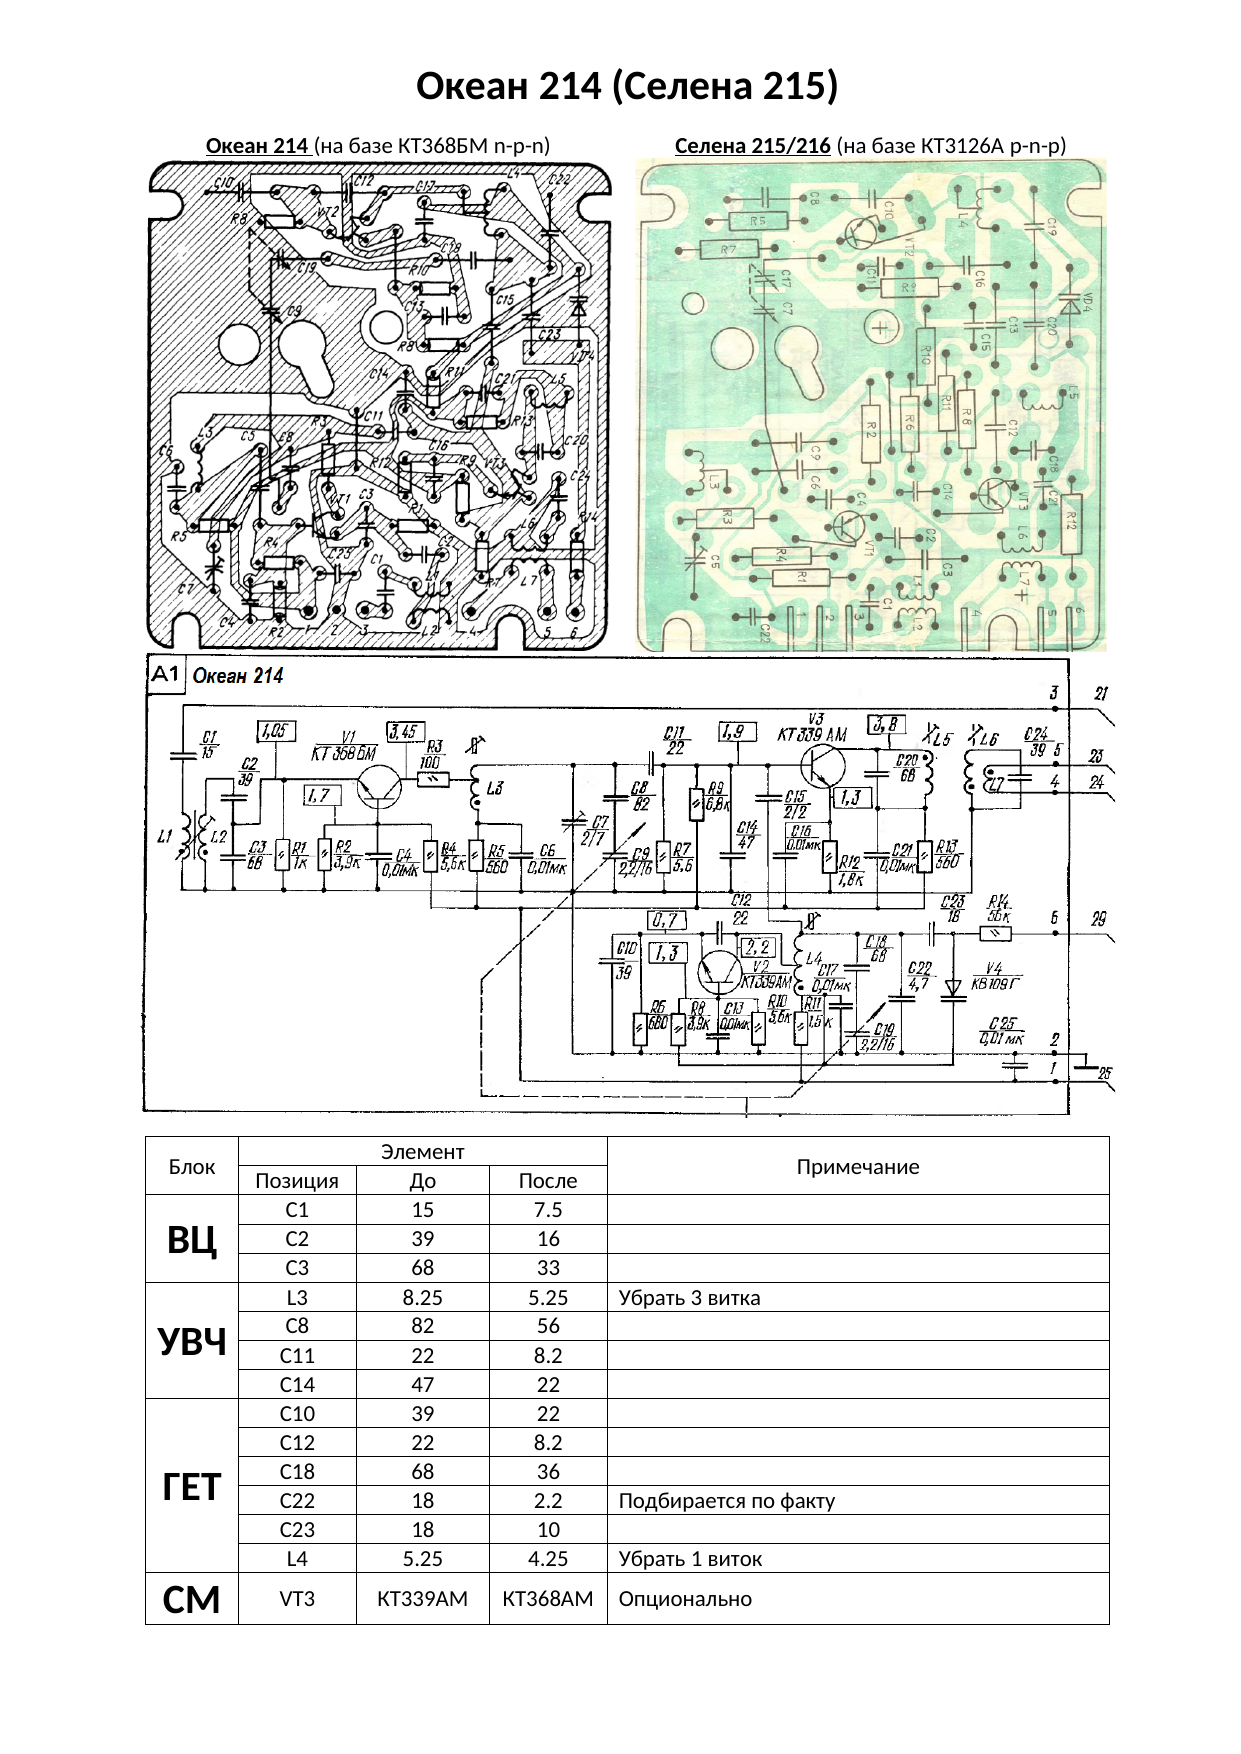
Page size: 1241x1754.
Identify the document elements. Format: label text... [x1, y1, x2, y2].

table_cell C3 [239, 1254, 356, 1282]
table_cell C22 [239, 1486, 356, 1514]
table_header Селена 215/216 (на базе КТ3126А p-n-p) [624, 131, 1118, 652]
table_cell [608, 1341, 1109, 1369]
table_cell УВЧ [146, 1283, 238, 1398]
table_cell [608, 1312, 1109, 1340]
table_cell 4.25 [490, 1544, 607, 1572]
table_cell 10 [490, 1515, 607, 1543]
table_cell C11 [239, 1341, 356, 1369]
table_cell C23 [239, 1515, 356, 1543]
table_cell 8.25 [357, 1283, 489, 1311]
table_cell 2.2 [490, 1486, 607, 1514]
table_cell [608, 1370, 1109, 1398]
table_cell 22 [490, 1370, 607, 1398]
table_cell 82 [357, 1312, 489, 1340]
table_cell 22 [357, 1428, 489, 1456]
table_cell СМ [146, 1573, 238, 1624]
picture [140, 158, 1116, 1118]
table_cell 39 [357, 1225, 489, 1252]
table_cell VT3 [239, 1573, 356, 1624]
table_cell ВЦ [146, 1195, 238, 1282]
table_cell [608, 1225, 1109, 1252]
table_cell 5.25 [490, 1283, 607, 1311]
table_cell 7.5 [490, 1195, 607, 1223]
table_cell 22 [357, 1341, 489, 1369]
table_cell C12 [239, 1428, 356, 1456]
table_cell До [357, 1166, 489, 1194]
table_cell C18 [239, 1457, 356, 1485]
table_cell 47 [357, 1370, 489, 1398]
table_cell C10 [239, 1399, 356, 1427]
table_cell Позиция [239, 1166, 356, 1194]
table_cell 68 [357, 1457, 489, 1485]
table_cell Убрать 3 витка [608, 1283, 1109, 1311]
table_cell Убрать 1 виток [608, 1544, 1109, 1572]
table_cell [608, 1457, 1109, 1485]
table_header Океан 214 (на базе КТ368БМ n-p-n) [133, 131, 624, 652]
table_cell 18 [357, 1515, 489, 1543]
table_cell C1 [239, 1195, 356, 1223]
table_cell КТ339АМ [357, 1573, 489, 1624]
table_cell 8.2 [490, 1428, 607, 1456]
table_cell 8.2 [490, 1341, 607, 1369]
table_cell 22 [490, 1399, 607, 1427]
table_cell [608, 1428, 1109, 1456]
table_cell [608, 1399, 1109, 1427]
table_cell C14 [239, 1370, 356, 1398]
table_cell [608, 1254, 1109, 1282]
table_cell C2 [239, 1225, 356, 1252]
table_cell ГЕТ [146, 1399, 238, 1572]
text Океан 214 (Селена 215) [103, 59, 1152, 110]
table_cell L4 [239, 1544, 356, 1572]
table_cell 39 [357, 1399, 489, 1427]
table_cell 15 [357, 1195, 489, 1223]
table_cell 33 [490, 1254, 607, 1282]
table_cell [608, 1515, 1109, 1543]
table_cell 18 [357, 1486, 489, 1514]
table_cell Опционально [608, 1573, 1109, 1624]
table_cell 16 [490, 1225, 607, 1252]
table_cell 5.25 [357, 1544, 489, 1572]
table_cell [608, 1195, 1109, 1223]
table_cell Подбирается по факту [608, 1486, 1109, 1514]
table_header Примечание [608, 1137, 1109, 1194]
table_header Блок [146, 1137, 238, 1194]
table_cell L3 [239, 1283, 356, 1311]
table_header Элемент [239, 1137, 607, 1165]
table_cell КТ368АМ [490, 1573, 607, 1624]
table_cell После [490, 1166, 607, 1194]
table_cell 68 [357, 1254, 489, 1282]
table_cell 36 [490, 1457, 607, 1485]
table_cell 56 [490, 1312, 607, 1340]
table_cell C8 [239, 1312, 356, 1340]
